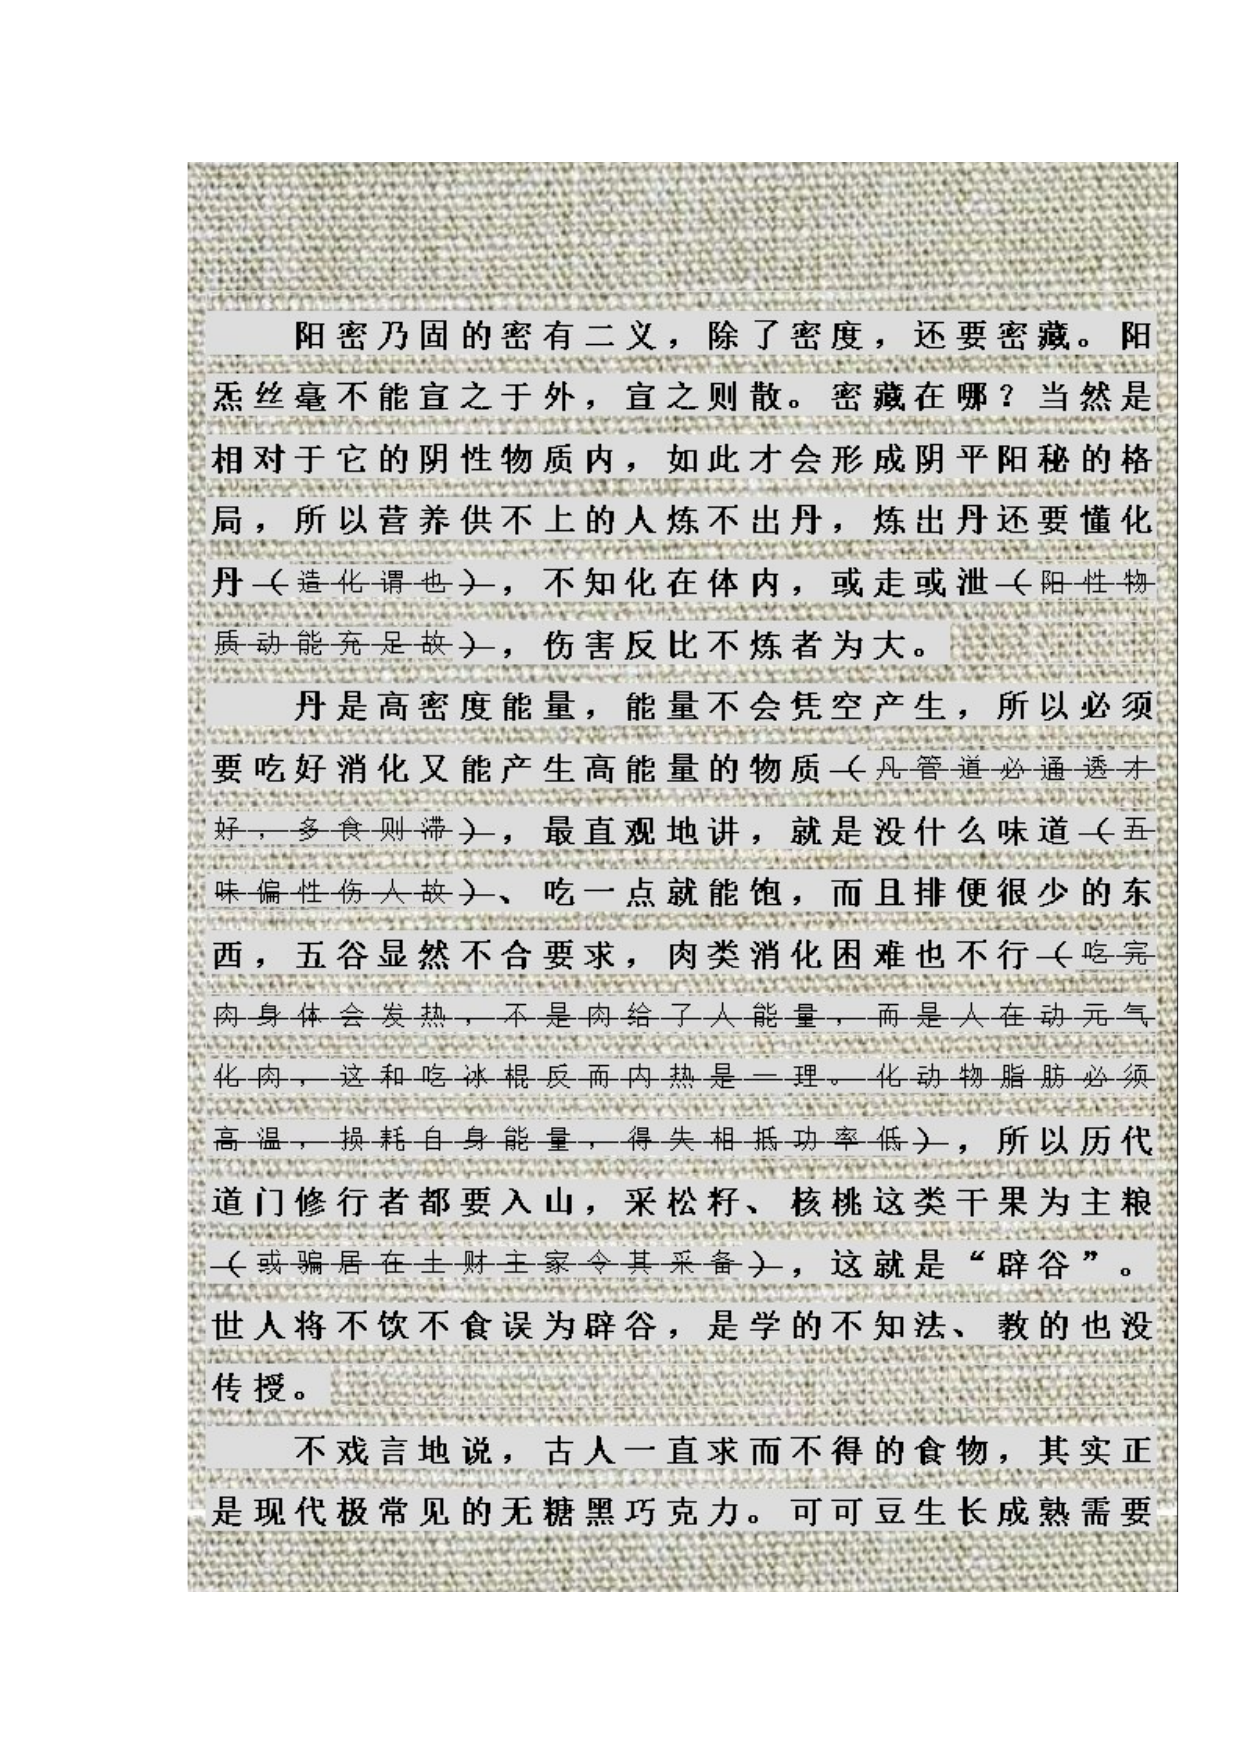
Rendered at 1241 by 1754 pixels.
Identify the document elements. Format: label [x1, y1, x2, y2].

picture [187, 162, 1179, 1592]
